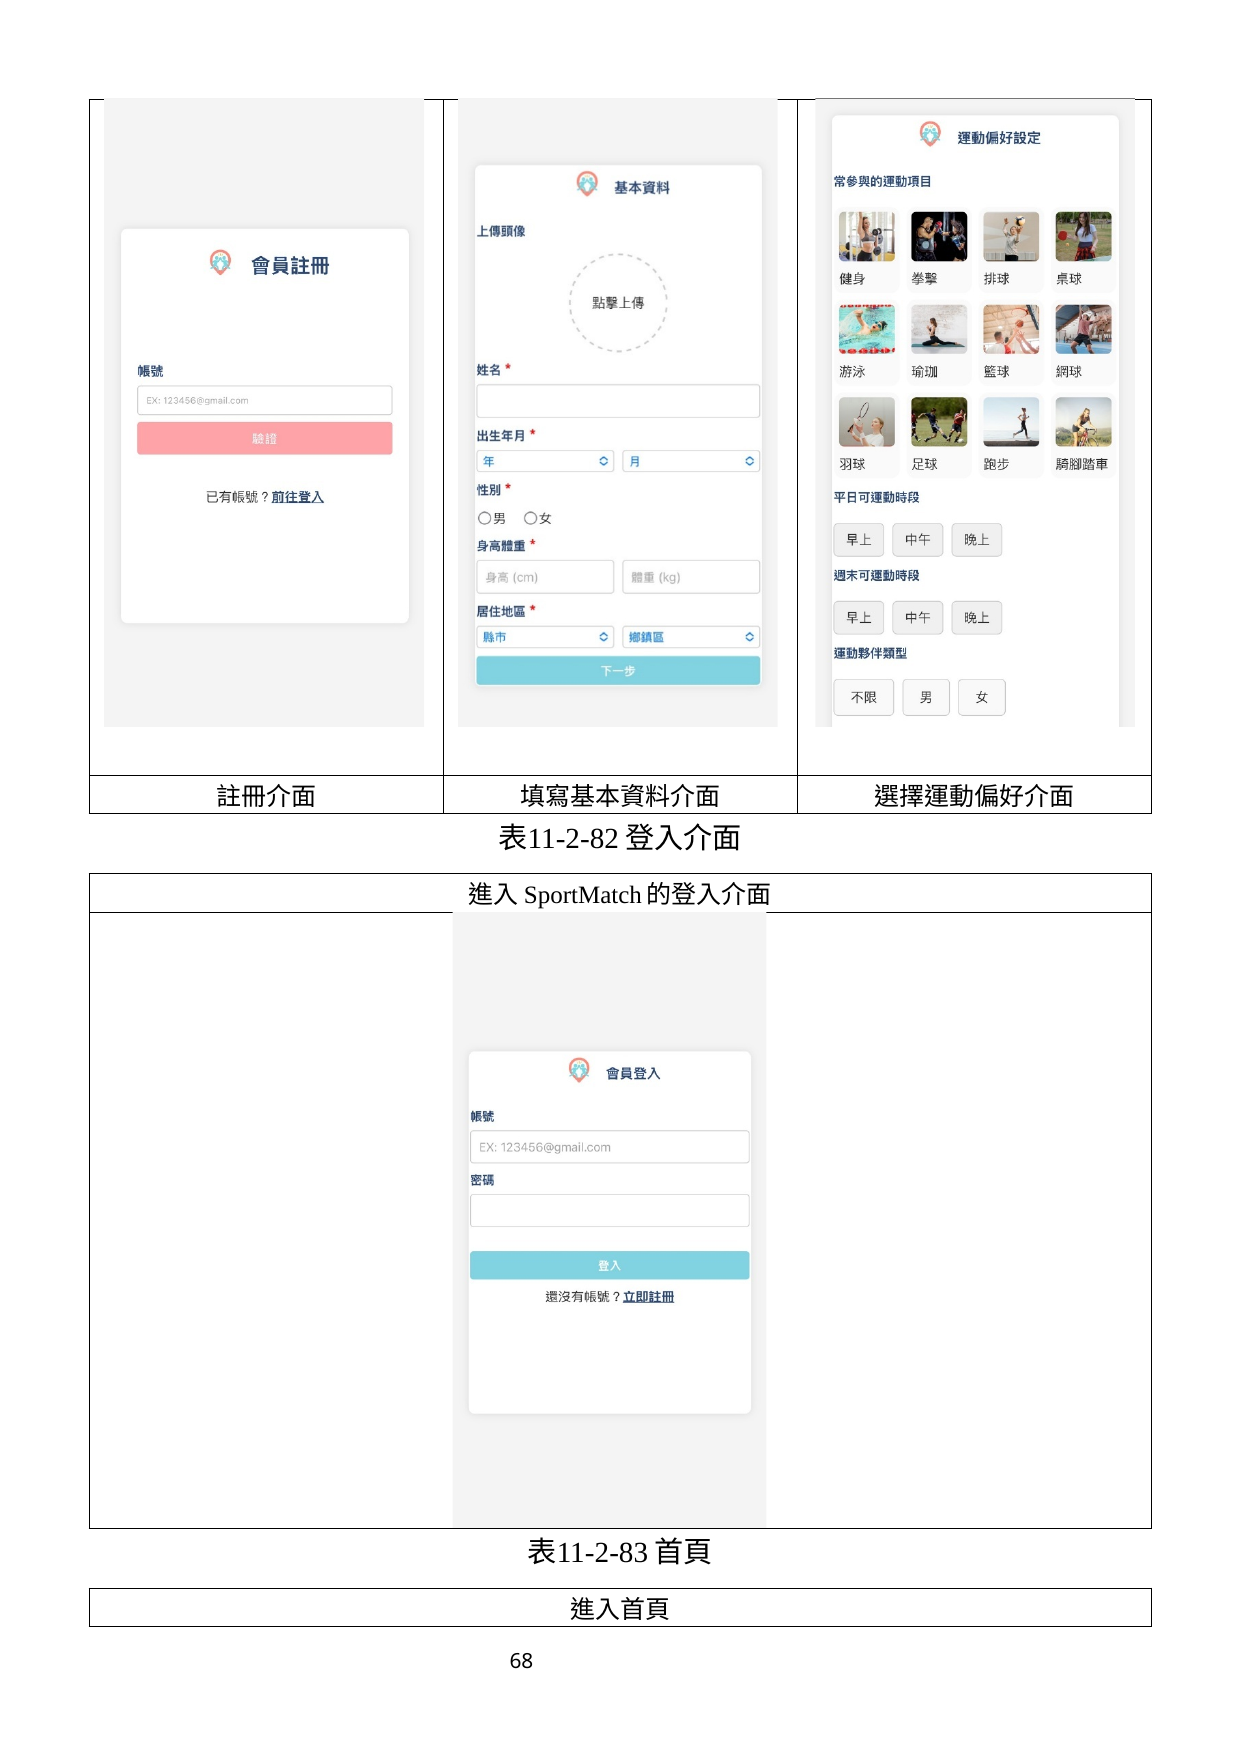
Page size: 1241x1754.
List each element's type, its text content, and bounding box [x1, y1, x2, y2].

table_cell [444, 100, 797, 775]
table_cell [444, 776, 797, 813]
picture [458, 98, 778, 727]
picture [104, 98, 425, 727]
picture [815, 98, 1135, 727]
picture [452, 912, 767, 1528]
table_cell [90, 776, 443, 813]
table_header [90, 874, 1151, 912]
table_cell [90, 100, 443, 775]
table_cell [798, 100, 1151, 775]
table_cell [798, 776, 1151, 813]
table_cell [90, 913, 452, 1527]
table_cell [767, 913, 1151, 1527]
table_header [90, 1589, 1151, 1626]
